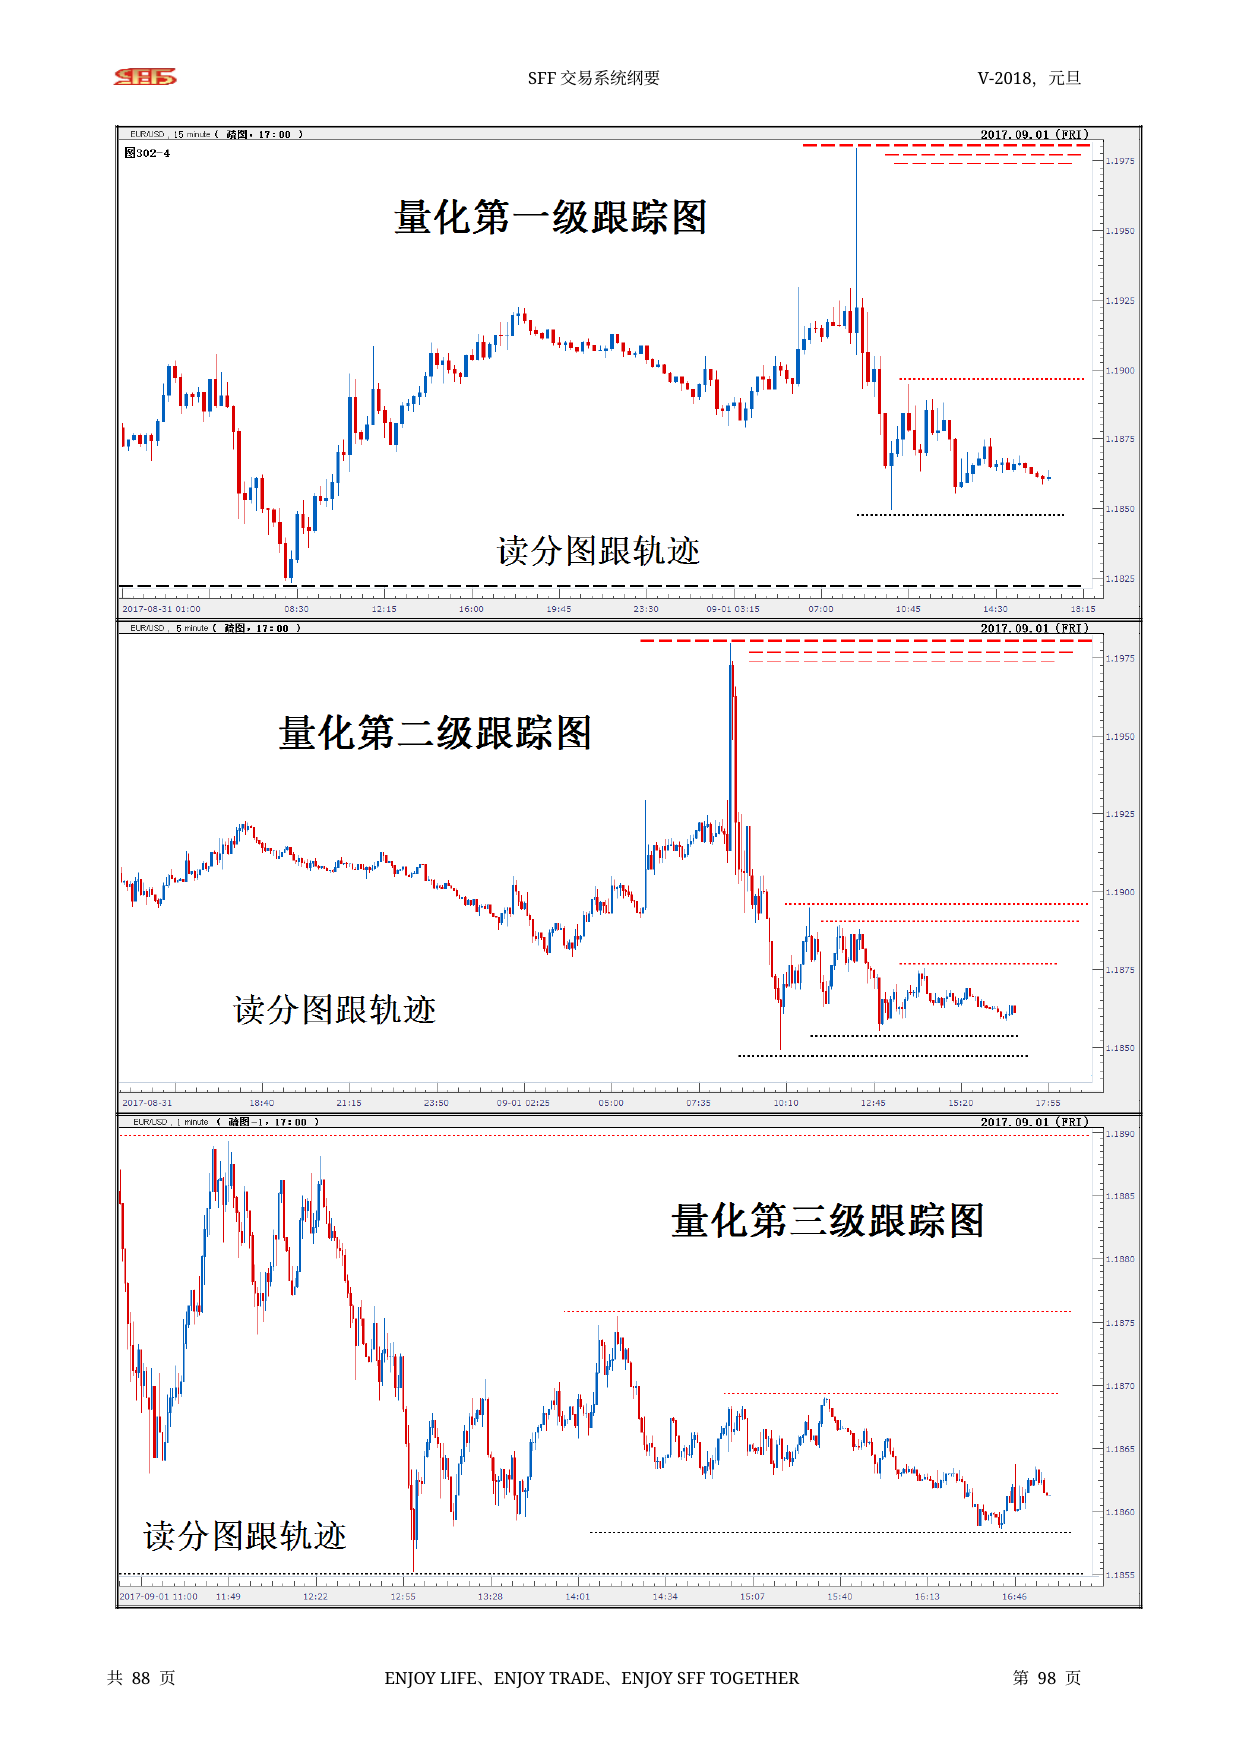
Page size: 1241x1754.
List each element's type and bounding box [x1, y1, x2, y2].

picture [106, 68, 188, 85]
picture [115, 125, 1143, 1609]
